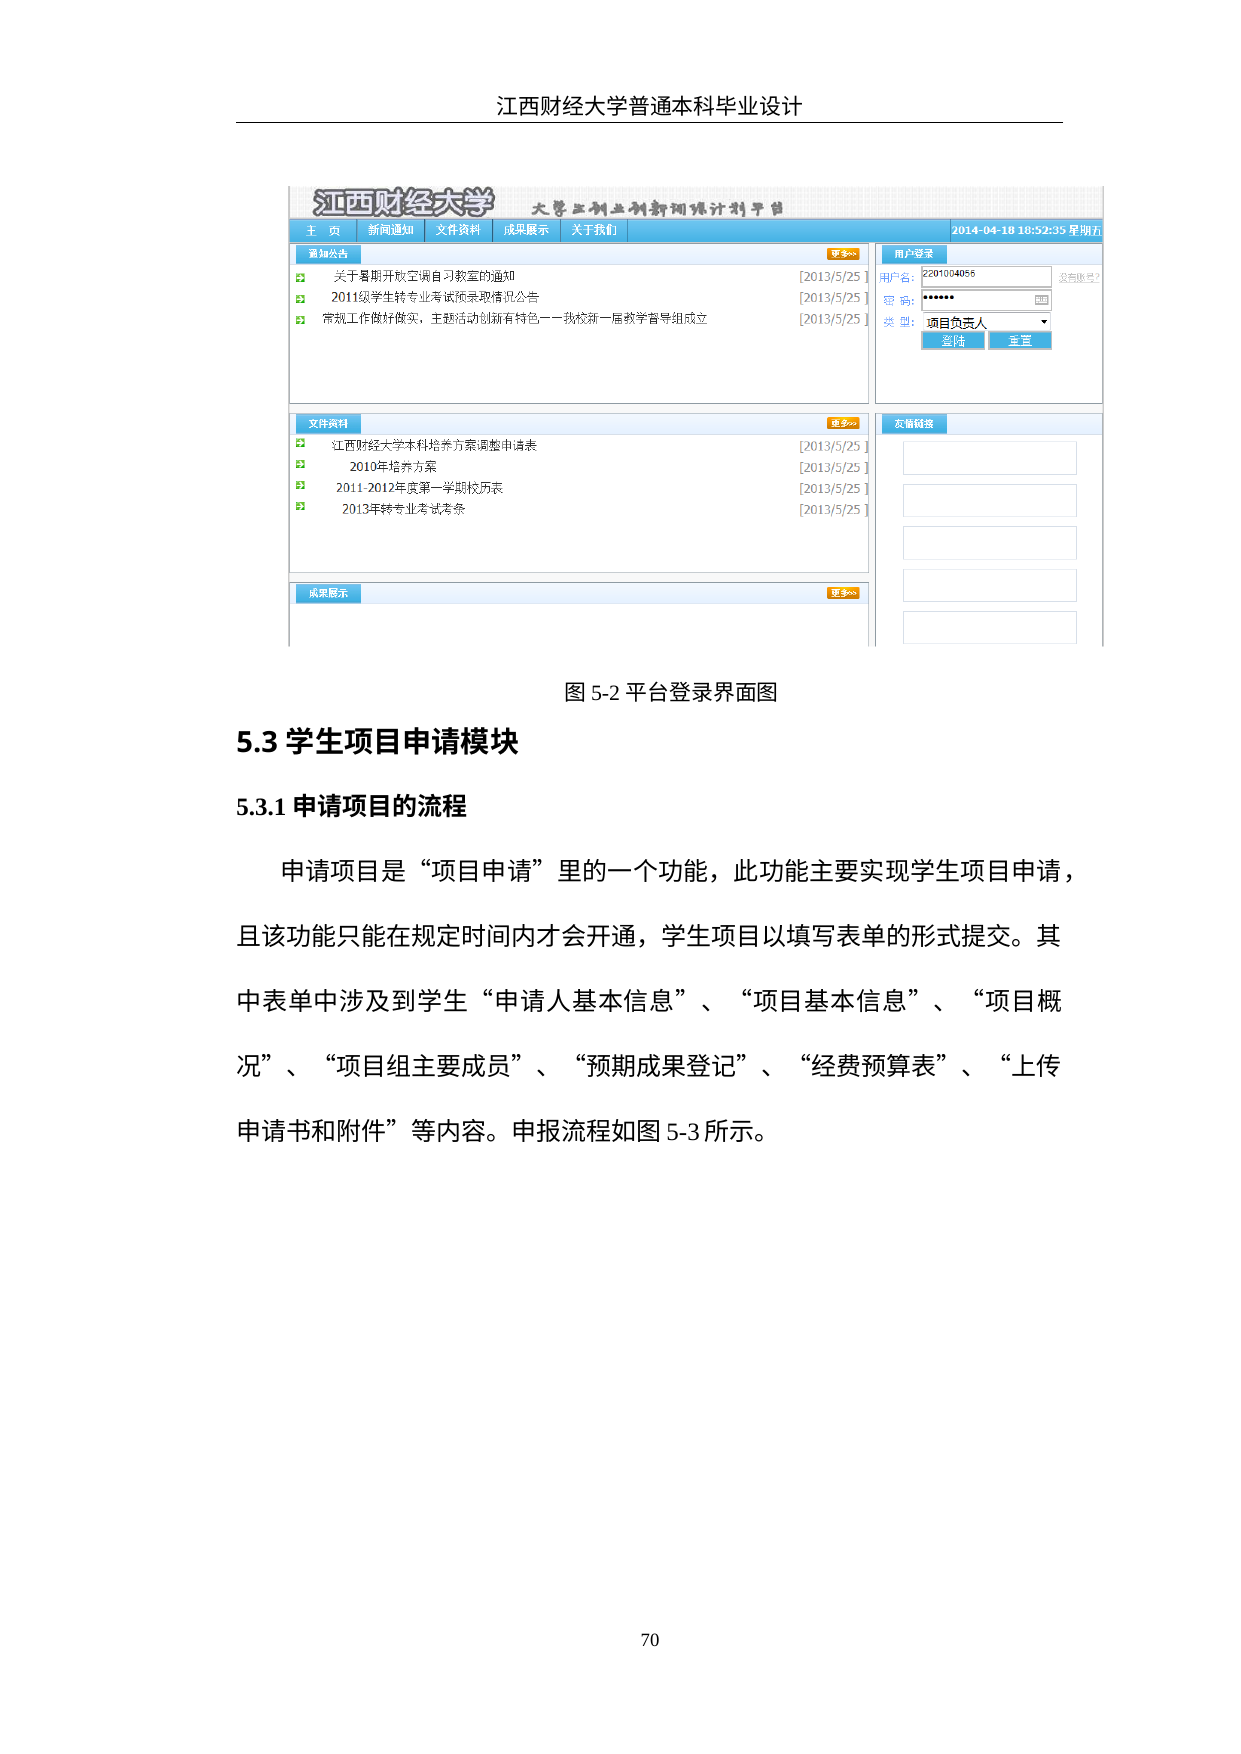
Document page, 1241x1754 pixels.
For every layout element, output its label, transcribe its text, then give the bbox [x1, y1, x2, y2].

text 图5-2 平台登录界面图 [236, 674, 1063, 707]
subtitle 5.3 学生项目申请模块 [236, 707, 1063, 772]
picture [280, 186, 1106, 647]
subtitle 5.3.1 申请项目的流程 [236, 772, 1063, 837]
text 申请项目是“项目申请”里的一个功能，此功能主要实现学生项目申请，且该功能只能在规定时间内才会开通，学生项目以填写表单的形式提交。其中表单中涉及到学生“申请人基本信息”、“项目基本信息”、“项目概况”、“项目组主要成员”、“预期成果登记”、“经费预算表”、“上传申请书和附件”等内容。申报流程如图5-3所示。 [236, 837, 1063, 1162]
